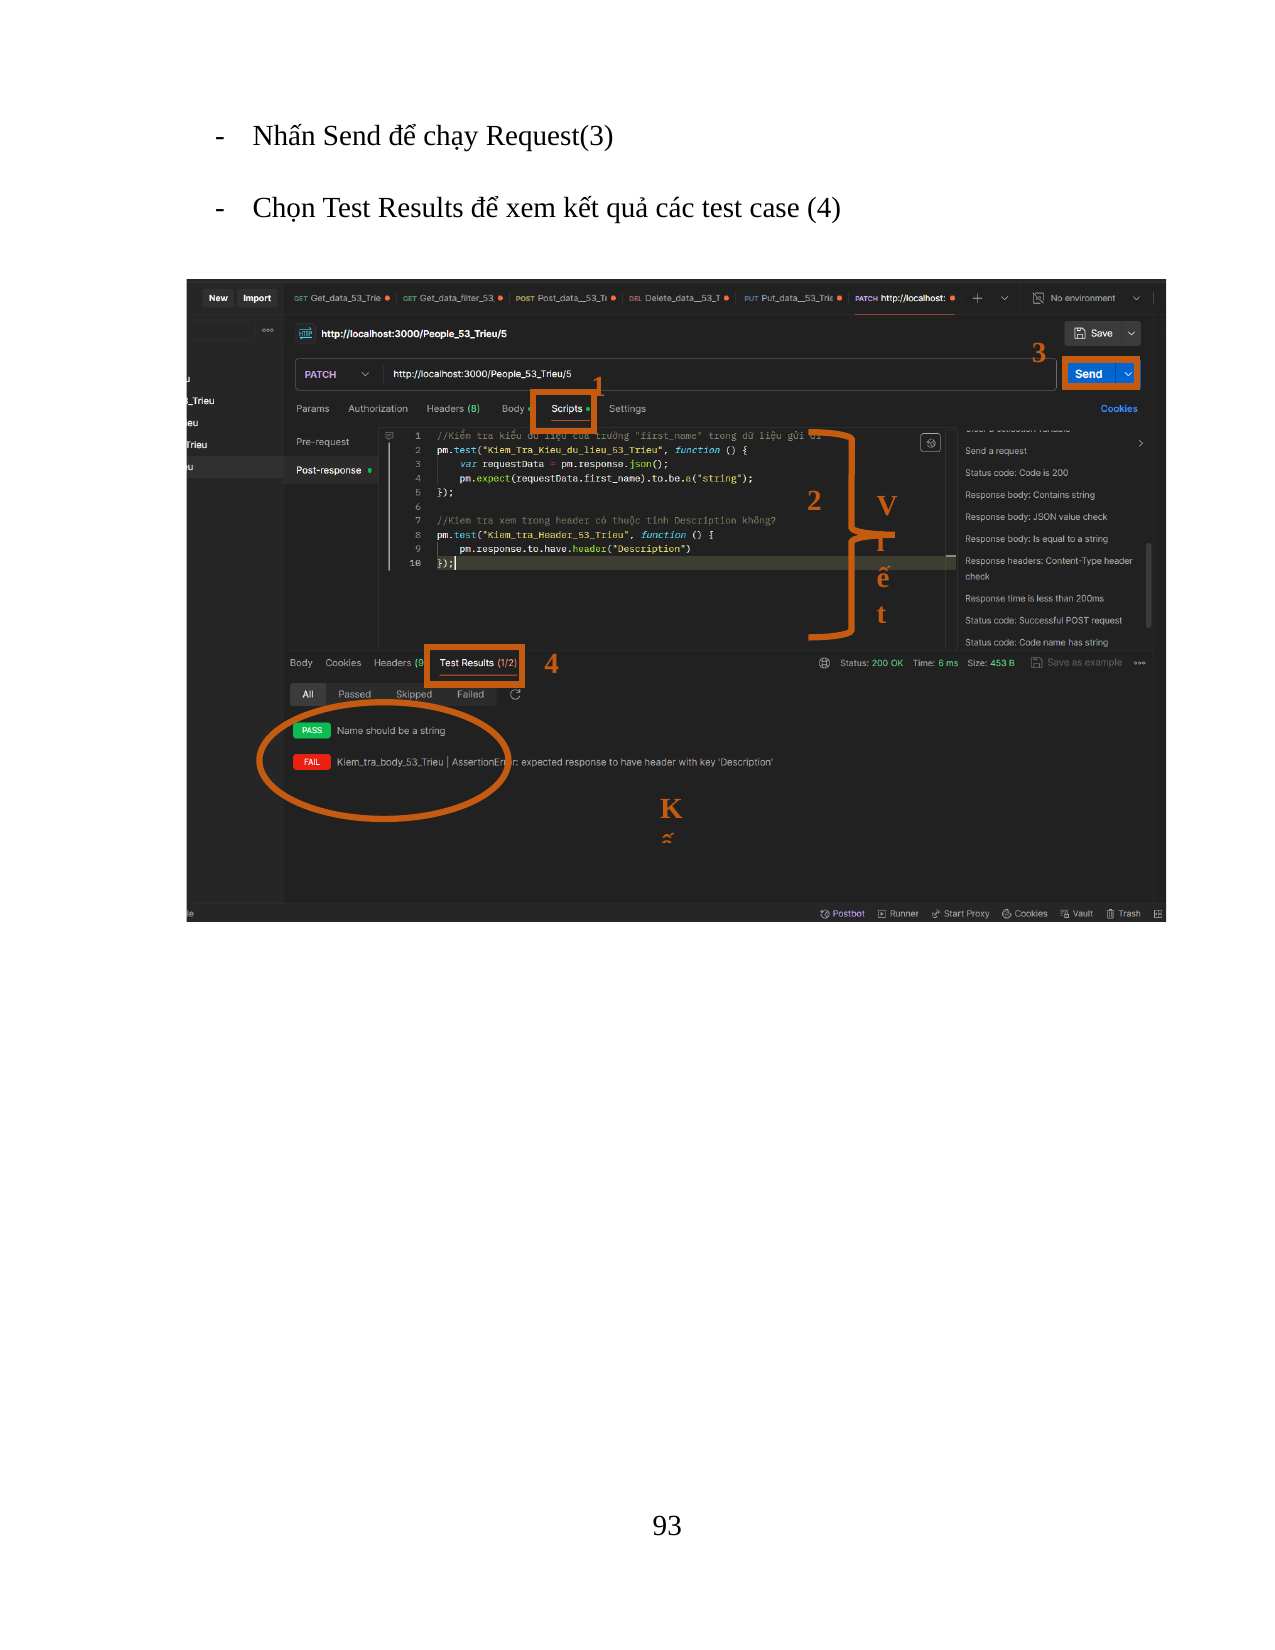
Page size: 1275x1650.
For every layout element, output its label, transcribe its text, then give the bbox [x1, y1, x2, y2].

list Nhấn Send để chạy Request(3) [215, 118, 1157, 152]
picture [186, 279, 1167, 922]
list Chọn Test Results để xem kết quả các test case (4) [215, 190, 1157, 224]
